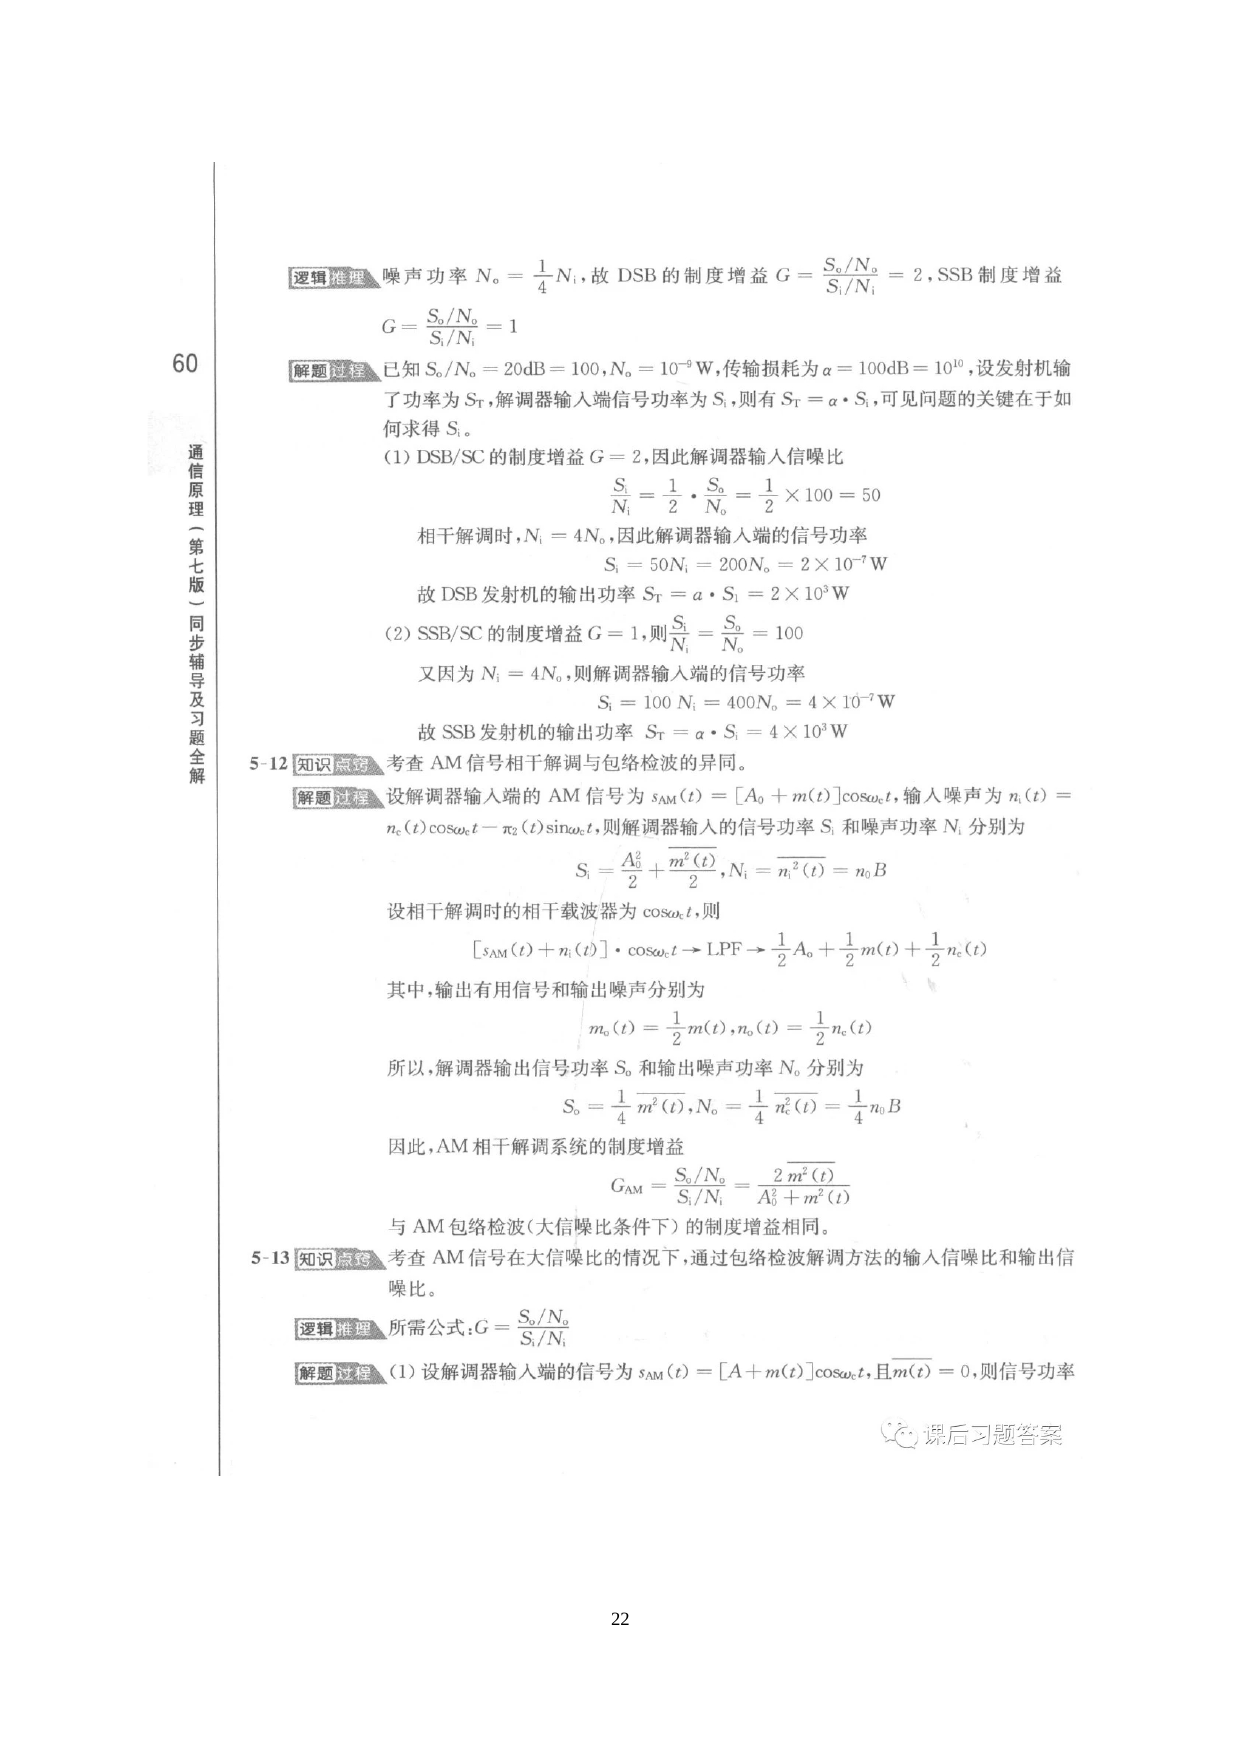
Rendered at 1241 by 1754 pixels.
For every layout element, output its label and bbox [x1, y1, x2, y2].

picture [147, 162, 1093, 1476]
